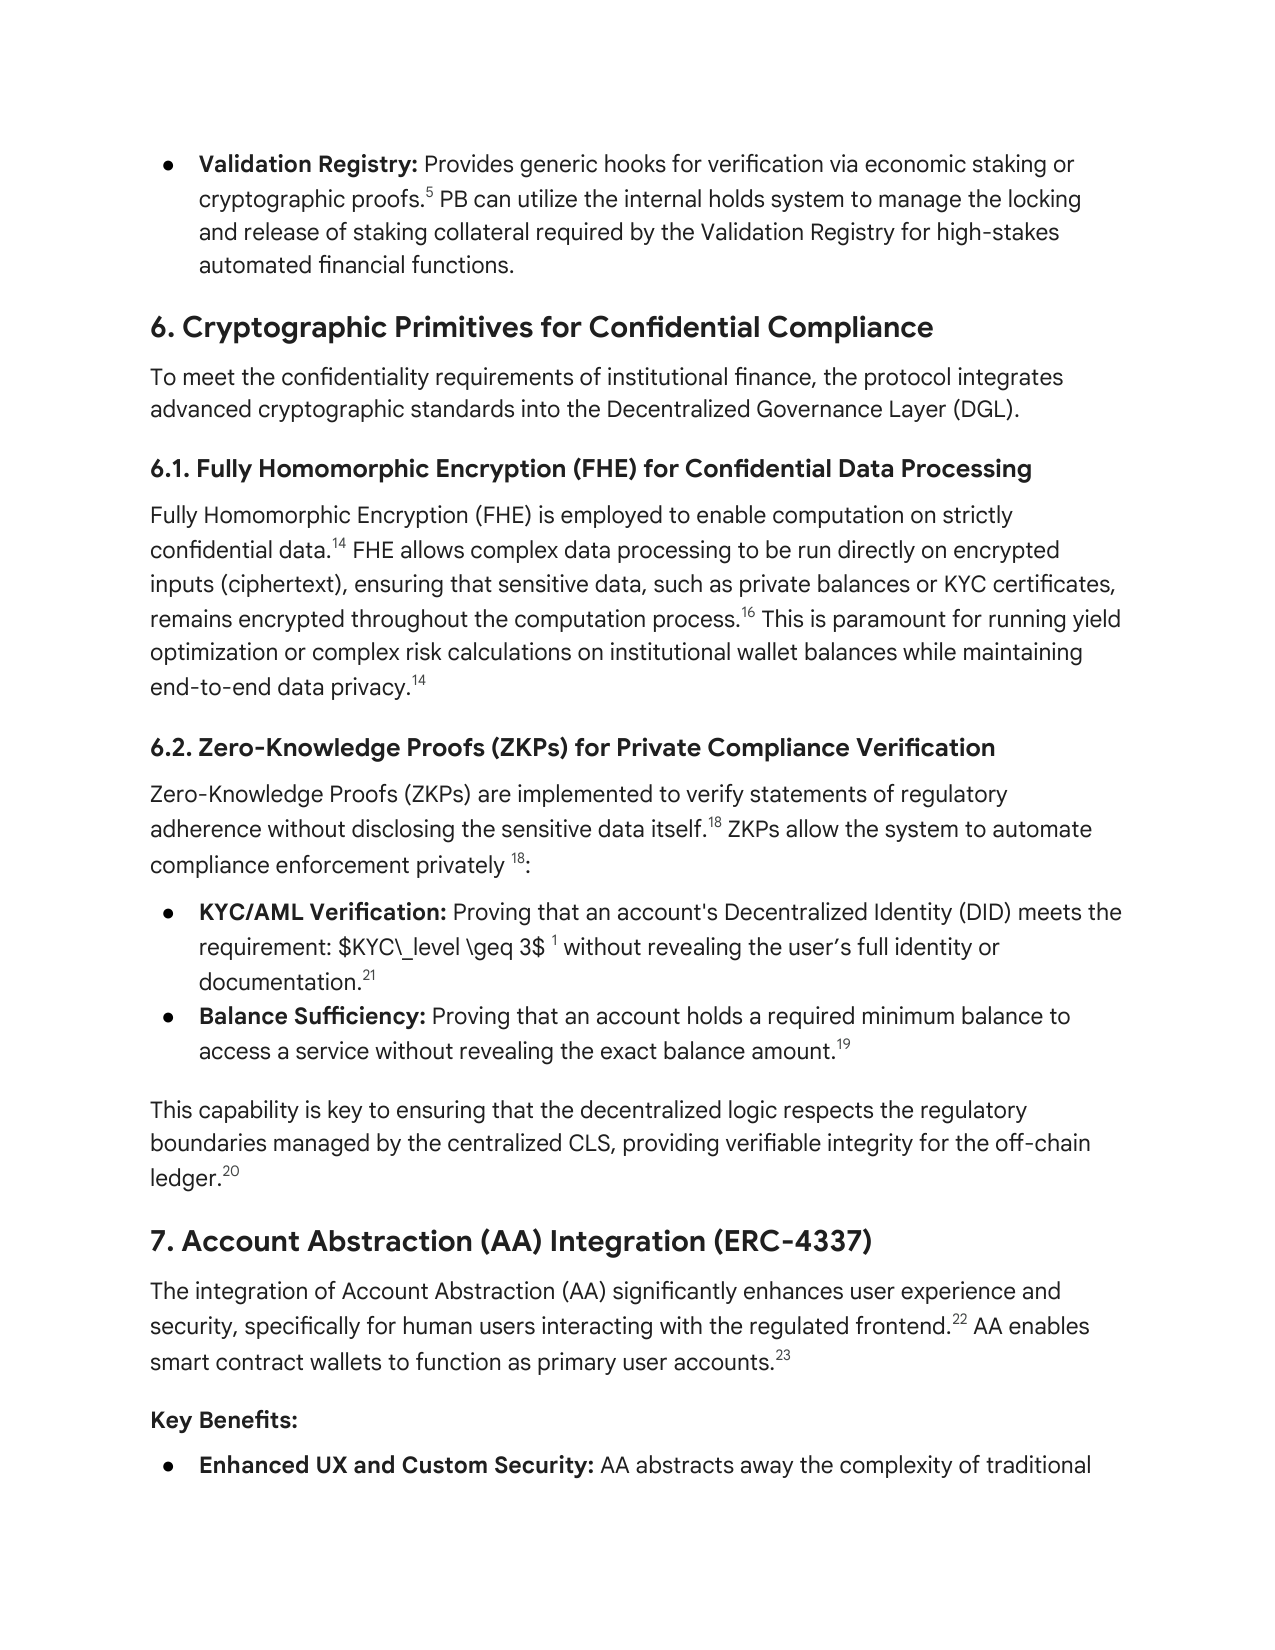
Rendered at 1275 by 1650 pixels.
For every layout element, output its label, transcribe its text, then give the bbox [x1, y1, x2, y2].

text The integration of Account Abstraction (AA) significantly enhances user experience and security, specifically for human users interacting with the regulated frontend.22 AA enables smart contract wallets to function as primary user accounts.23 [150, 1277, 1125, 1377]
text Zero-Knowledge Proofs (ZKPs) are implemented to verify statements of regulatory adherence without disclosing the sensitive data itself.18 ZKPs allow the system to automate compliance enforcement privately 18: [150, 781, 1125, 881]
list Validation Registry: Provides generic hooks for verification via economic staking or cryptographic proofs.5 PB can utilize the internal holds system to manage the locking and release of staking collateral required by the Validation Registry for high-stakes automated financial functions. [161, 150, 1125, 280]
text Key Benefits: [150, 1406, 1125, 1435]
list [161, 1452, 1125, 1480]
list KYC/AML Verification: Proving that an account's Decentralized Identity (DID) meets the requirement: $KYC\_level \geq 3$ 1 without revealing the user’s full identity or documentation.21 [161, 898, 1125, 998]
list Balance Sufficiency: Proving that an account holds a required minimum balance to access a service without revealing the exact balance amount.19 [161, 1002, 1125, 1067]
text This capability is key to ensuring that the decentralized logic respects the regulatory boundaries managed by the centralized CLS, providing verifiable integrity for the off-chain ledger.20 [150, 1096, 1125, 1193]
subtitle 6. Cryptographic Primitives for Confidential Compliance [150, 309, 1125, 345]
text Fully Homomorphic Encryption (FHE) is employed to enable computation on strictly confidential data.14 FHE allows complex data processing to be run directly on encrypted inputs (ciphertext), ensuring that sensitive data, such as private balances or KYC certificates, remains encrypted throughout the computation process.16 This is paramount for running yield optimization or complex risk calculations on institutional wallet balances while maintaining end-to-end data privacy.14 [150, 502, 1125, 703]
subtitle 7. Account Abstraction (AA) Integration (ERC-4337) [150, 1223, 1125, 1259]
text To meet the confidentiality requirements of institutional finance, the protocol integrates advanced cryptographic standards into the Decentralized Governance Layer (DGL). [150, 363, 1125, 424]
subtitle 6.2. Zero-Knowledge Proofs (ZKPs) for Private Compliance Verification [150, 732, 1125, 764]
subtitle 6.1. Fully Homomorphic Encryption (FHE) for Confidential Data Processing [150, 453, 1125, 485]
